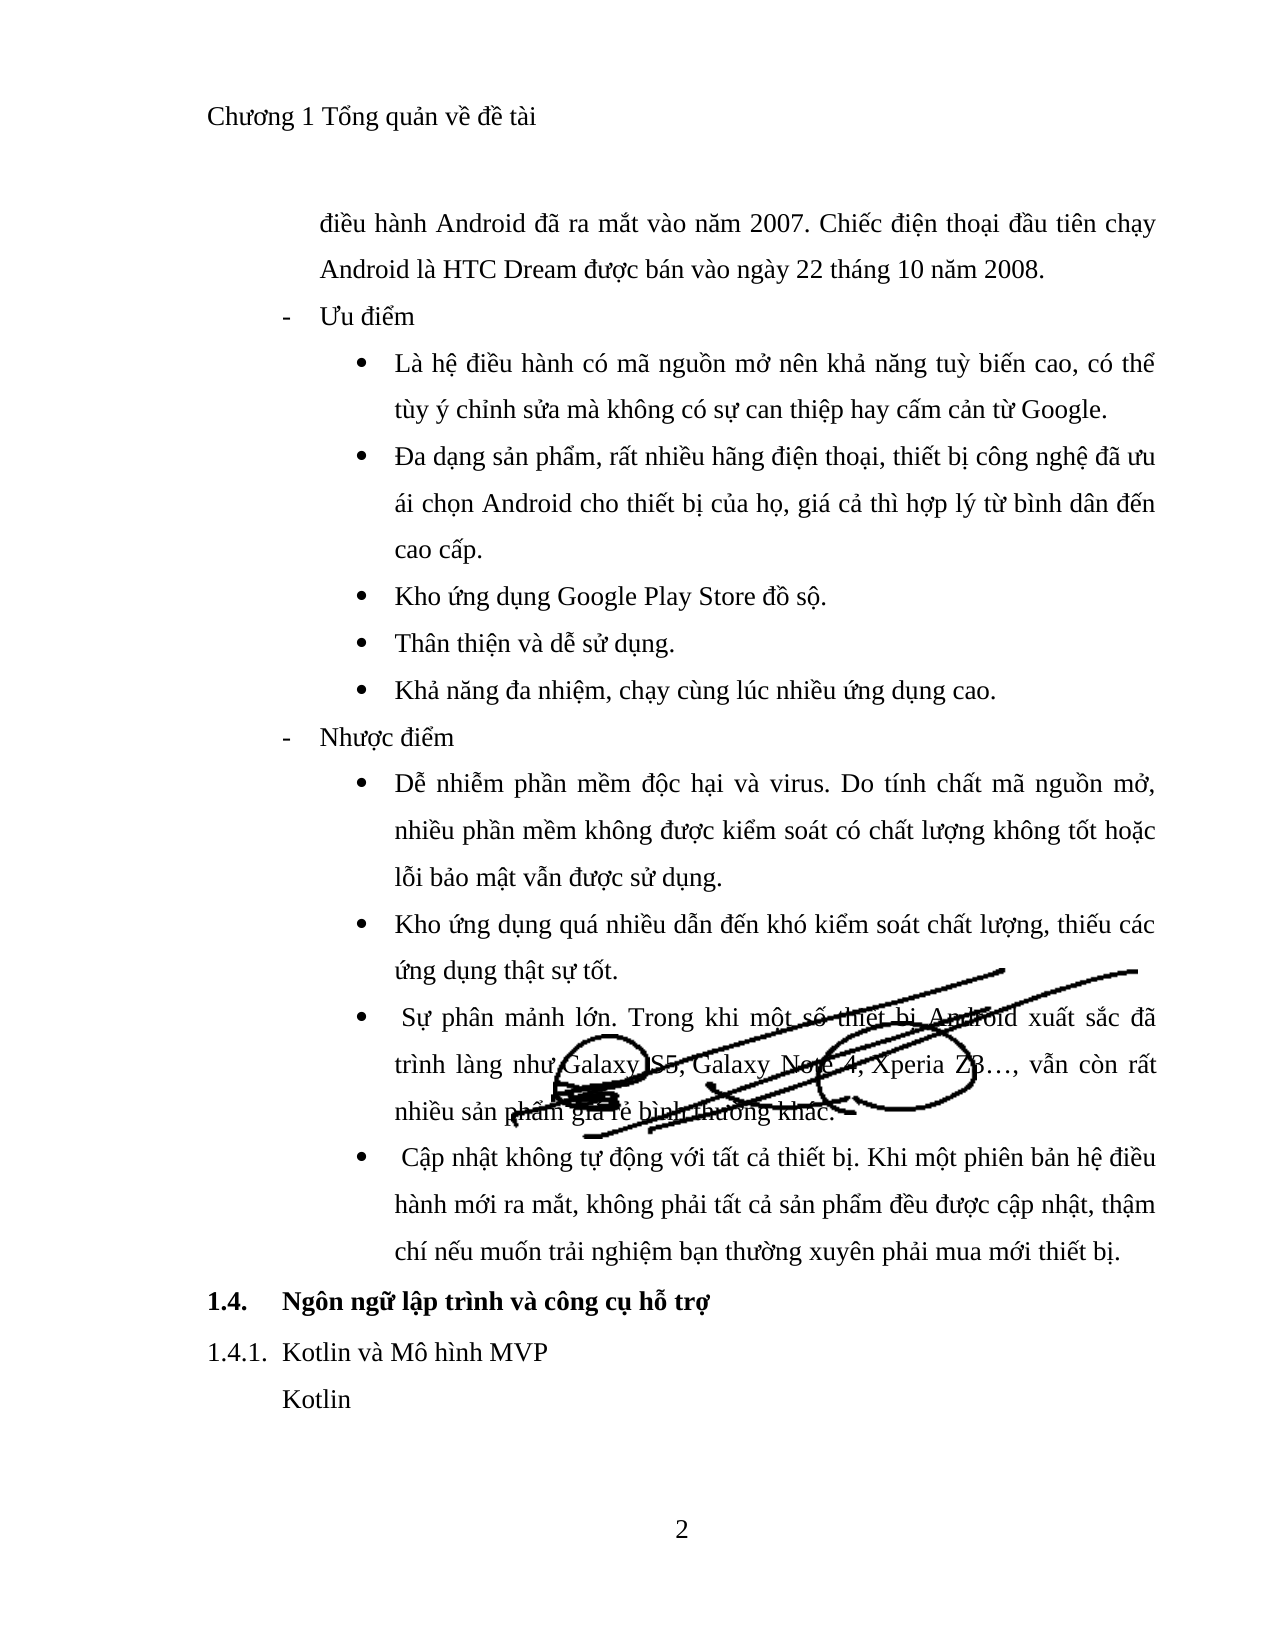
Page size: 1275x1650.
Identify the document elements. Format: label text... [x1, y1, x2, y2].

subtitle Ngôn ngữ lập trình và công cụ hỗ trợ [207, 1286, 1157, 1317]
list Dễ nhiễm phần mềm độc hại và virus. Do tính chất mã nguồn mở, nhiều phần mềm không được kiểm soát có chất lượng không tốt hoặc lỗi bảo mật vẫn được sử dụng. [357, 768, 1157, 892]
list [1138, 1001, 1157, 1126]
list Kho ứng dụng quá nhiều dẫn đến khó kiểm soát chất lượng, thiếu các ứng dụng thật sự tốt. [357, 908, 1157, 986]
subtitle Kotlin và Mô hình MVP [207, 1336, 1157, 1367]
list Ưu điểm [282, 300, 1157, 331]
list Nhược điểm [282, 721, 1157, 752]
list Đa dạng sản phẩm, rất nhiều hãng điện thoại, thiết bị công nghệ đã ưu ái chọn Android cho thiết bị của họ, giá cả thì hợp lý từ bình dân đến cao cấp. [357, 440, 1157, 565]
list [282, 207, 1157, 284]
picture [511, 968, 1138, 1139]
list Khả năng đa nhiệm, chạy cùng lúc nhiều ứng dụng cao. [357, 674, 1157, 705]
list Là hệ điều hành có mã nguồn mở nên khả năng tuỳ biến cao, có thể tùy ý chỉnh sửa mà không có sự can thiệp hay cấm cản từ Google. [357, 347, 1157, 425]
list Thân thiện và dễ sử dụng. [357, 627, 1157, 658]
list Sự phân mảnh lớn. Trong khi một số thiết bị Android xuất sắc đã trình làng như Galaxy S5, Galaxy Note 4, Xperia Z3…, vẫn còn rất nhiều sản phẩm giá rẻ bình thường khác. [357, 1001, 511, 1126]
list Cập nhật không tự động với tất cả thiết bị. Khi một phiên bản hệ điều hành mới ra mắt, không phải tất cả sản phẩm đều được cập nhật, thậm chí nếu muốn trải nghiệm bạn thường xuyên phải mua mới thiết bị. [357, 1141, 1157, 1266]
text Kotlin [207, 1383, 1157, 1414]
list Kho ứng dụng Google Play Store đồ sộ. [357, 580, 1157, 612]
